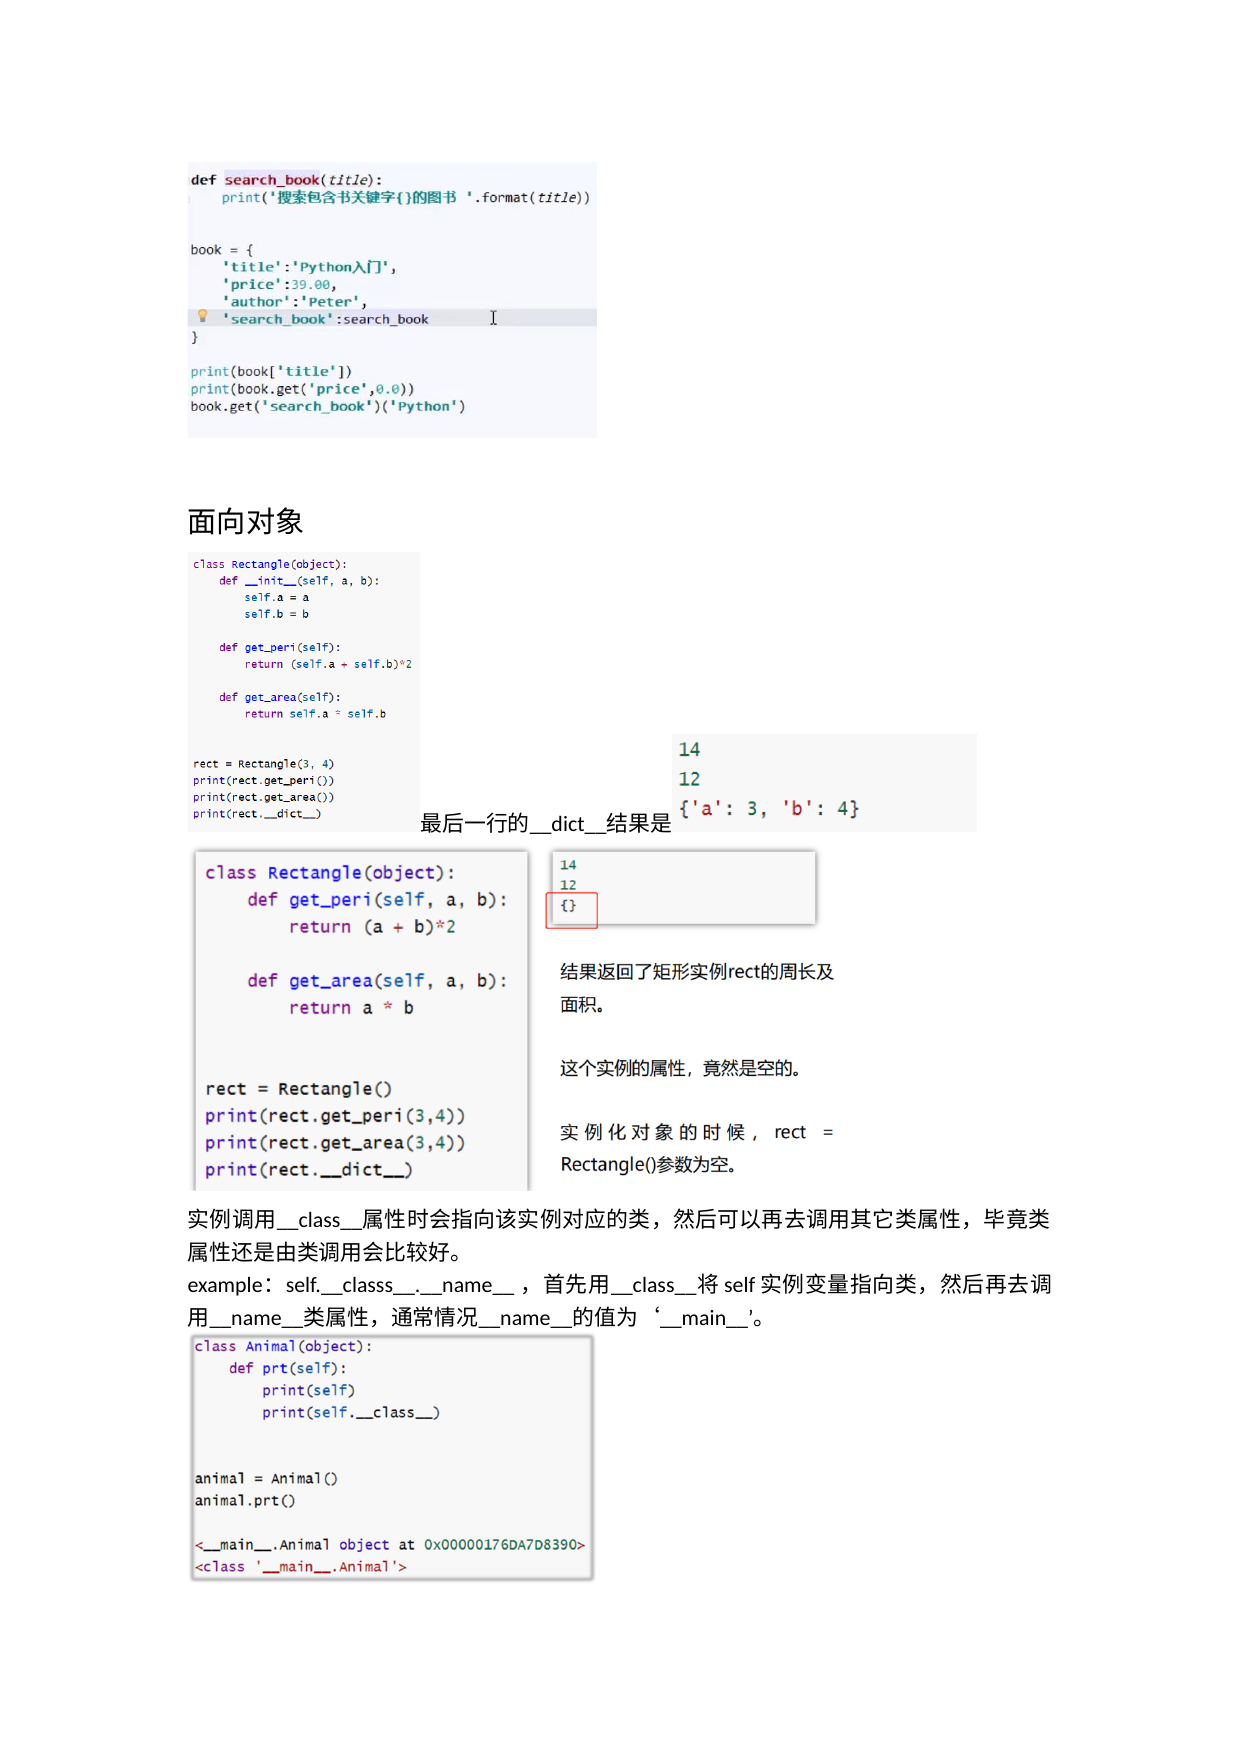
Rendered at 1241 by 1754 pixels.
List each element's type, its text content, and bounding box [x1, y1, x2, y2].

text 实例调用__class__属性时会指向该实例对应的类，然后可以再去调用其它类属性，毕竟类属性还是由类调用会比较好。 [187, 1202, 1053, 1267]
text 面向对象 [187, 487, 1053, 552]
picture [187, 162, 597, 438]
picture [671, 734, 978, 832]
text example：self.__classs__.__name__ ，首先用__class__将self实例变量指向类，然后再去调用__name__类属性，通常情况__name__的值为‘__main__’。 [187, 1267, 1053, 1332]
picture [187, 552, 421, 832]
picture [187, 844, 848, 1191]
picture [187, 1332, 597, 1584]
